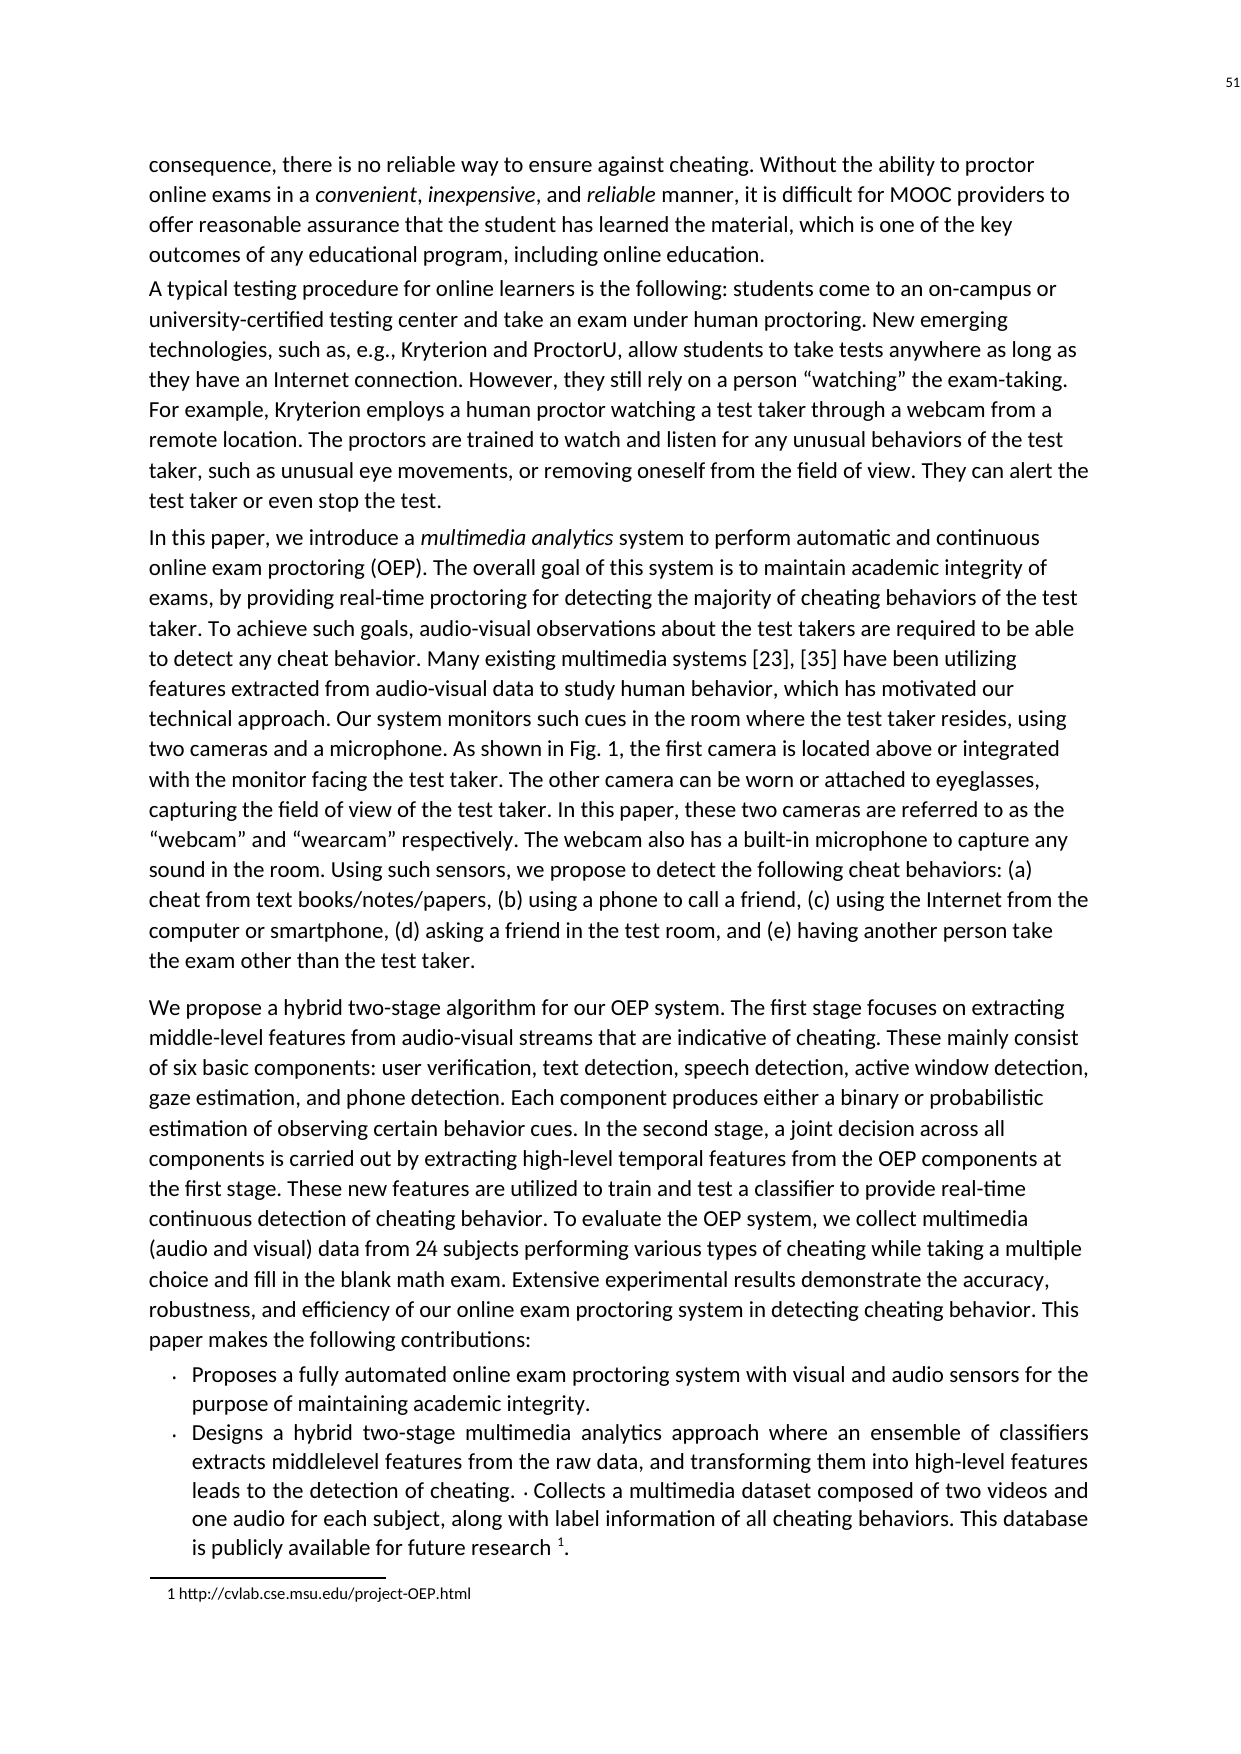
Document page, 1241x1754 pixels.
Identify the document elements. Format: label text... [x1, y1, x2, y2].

list Designs a hybrid two-stage multimedia analytics approach where an ensemble of classifiers extracts middlelevel features from the raw data, and transforming them into high-level features leads to the detection of cheating. • Collects a multimedia dataset composed of two videos and one audio for each subject, along with label information of all cheating behaviors. This database is publicly available for future research . [171, 1418, 1090, 1561]
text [148, 150, 1090, 269]
text In this paper, we introduce a multimedia analytics system to perform automatic and continuous online exam proctoring (OEP). The overall goal of this system is to maintain academic integrity of exams, by providing real-time proctoring for detecting the majority of cheating behaviors of the test taker. To achieve such goals, audio-visual observations about the test takers are required to be able to detect any cheat behavior. Many existing multimedia systems [23], [35] have been utilizing features extracted from audio-visual data to study human behavior, which has motivated our technical approach. Our system monitors such cues in the room where the test taker resides, using two cameras and a microphone. As shown in Fig. 1, the first camera is located above or integrated with the monitor facing the test taker. The other camera can be worn or attached to eyeglasses, capturing the field of view of the test taker. In this paper, these two cameras are referred to as the “webcam” and “wearcam” respectively. The webcam also has a built-in microphone to capture any sound in the room. Using such sensors, we propose to detect the following cheat behaviors: (a) cheat from text books/notes/papers, (b) using a phone to call a friend, (c) using the Internet from the computer or smartphone, (d) asking a friend in the test room, and (e) having another person take the exam other than the test taker. [148, 523, 1090, 974]
list Proposes a fully automated online exam proctoring system with visual and audio sensors for the purpose of maintaining academic integrity. [171, 1360, 1090, 1417]
text A typical testing procedure for online learners is the following: students come to an on-campus or university-certified testing center and take an exam under human proctoring. New emerging technologies, such as, e.g., Kryterion and ProctorU, allow students to take tests anywhere as long as they have an Internet connection. However, they still rely on a person “watching” the exam-taking. For example, Kryterion employs a human proctor watching a test taker through a webcam from a remote location. The proctors are trained to watch and listen for any unusual behaviors of the test taker, such as unusual eye movements, or removing oneself from the field of view. They can alert the test taker or even stop the test. [148, 274, 1090, 514]
text We propose a hybrid two-stage algorithm for our OEP system. The first stage focuses on extracting middle-level features from audio-visual streams that are indicative of cheating. These mainly consist of six basic components: user verification, text detection, speech detection, active window detection, gaze estimation, and phone detection. Each component produces either a binary or probabilistic estimation of observing certain behavior cues. In the second stage, a joint decision across all components is carried out by extracting high-level temporal features from the OEP components at the first stage. These new features are utilized to train and test a classifier to provide real-time continuous detection of cheating behavior. To evaluate the OEP system, we collect multimedia (audio and visual) data from 24 subjects performing various types of cheating while taking a multiple choice and fill in the blank math exam. Extensive experimental results demonstrate the accuracy, robustness, and efficiency of our online exam proctoring system in detecting cheating behavior. This paper makes the following contributions: [148, 993, 1090, 1353]
